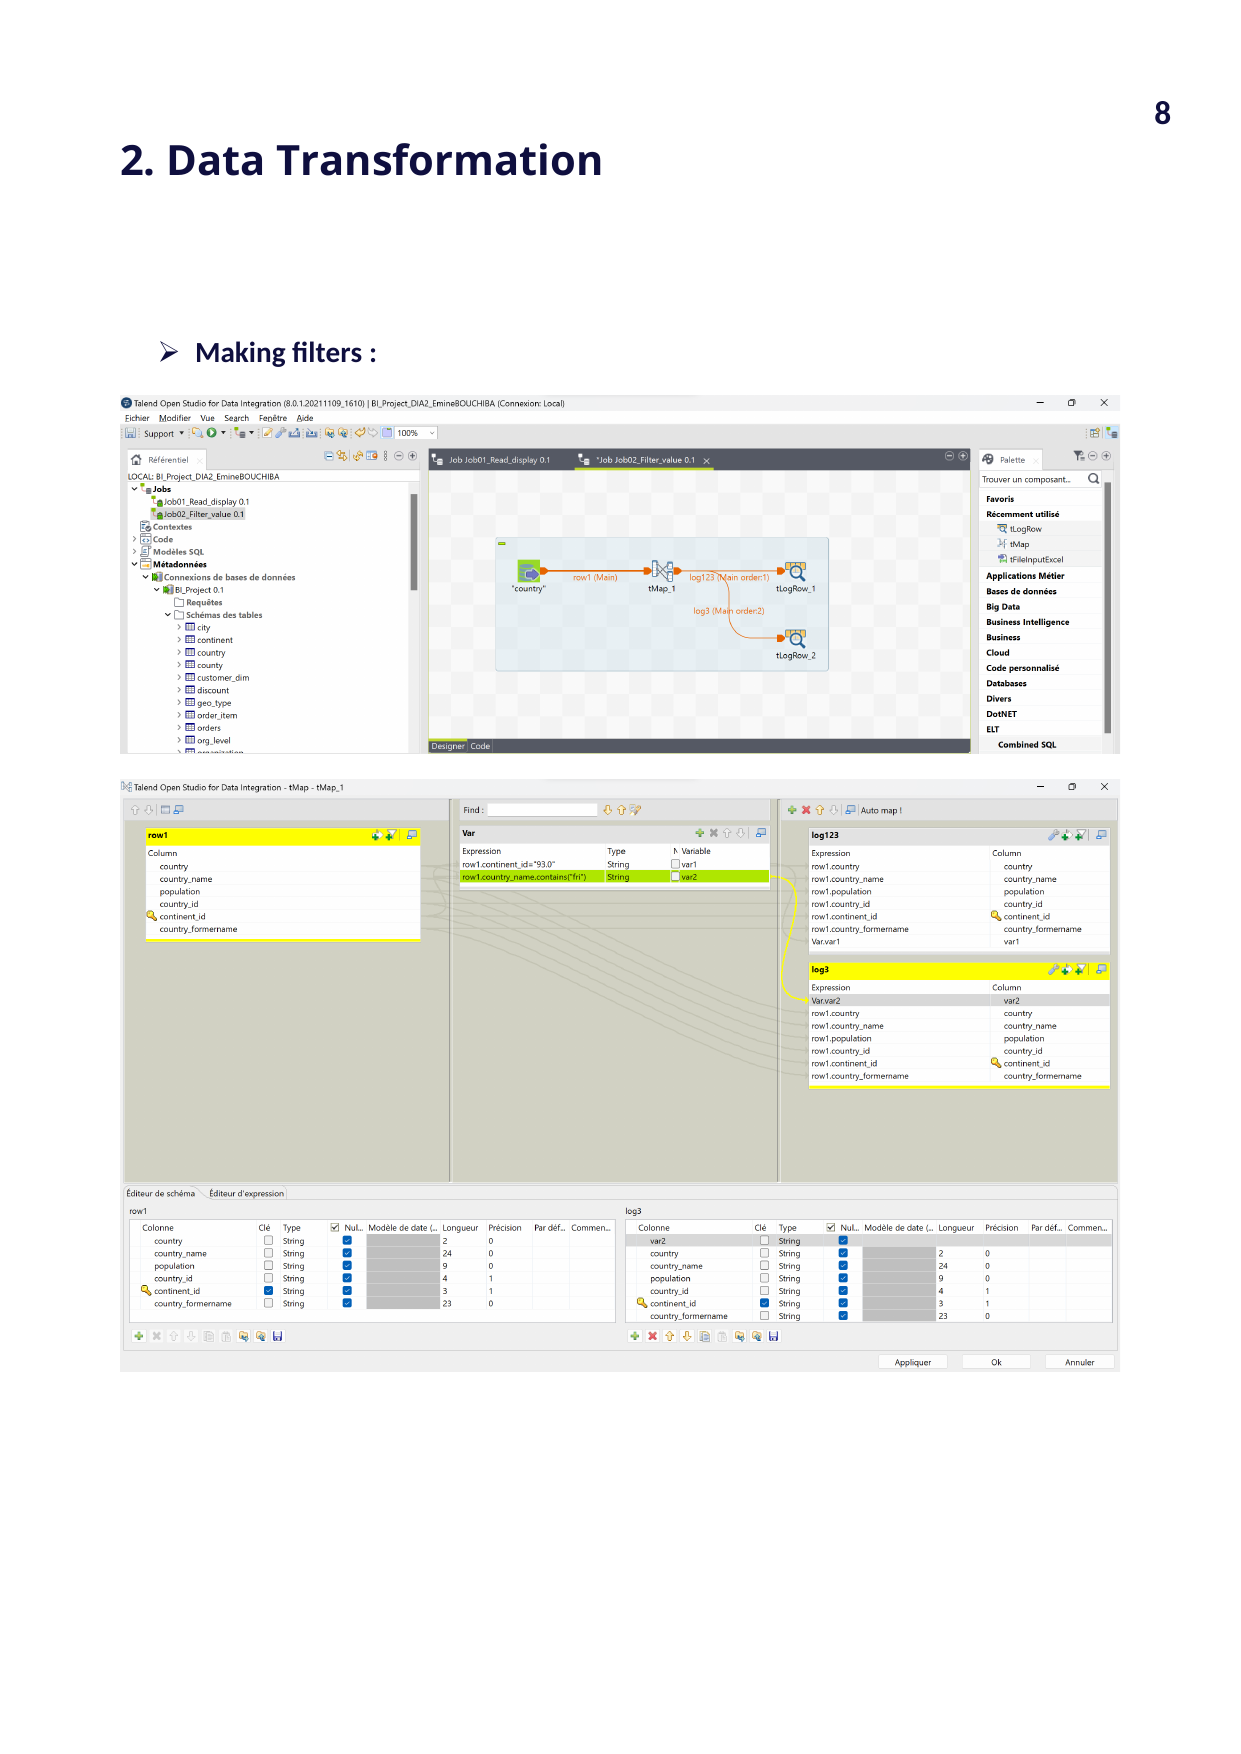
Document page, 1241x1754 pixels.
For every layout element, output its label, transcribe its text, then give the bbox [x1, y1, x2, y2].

picture [120, 395, 1121, 754]
list Making filters : [157, 334, 1120, 369]
picture [120, 779, 1121, 1372]
table_header 2. Data Transformation [109, 91, 622, 234]
